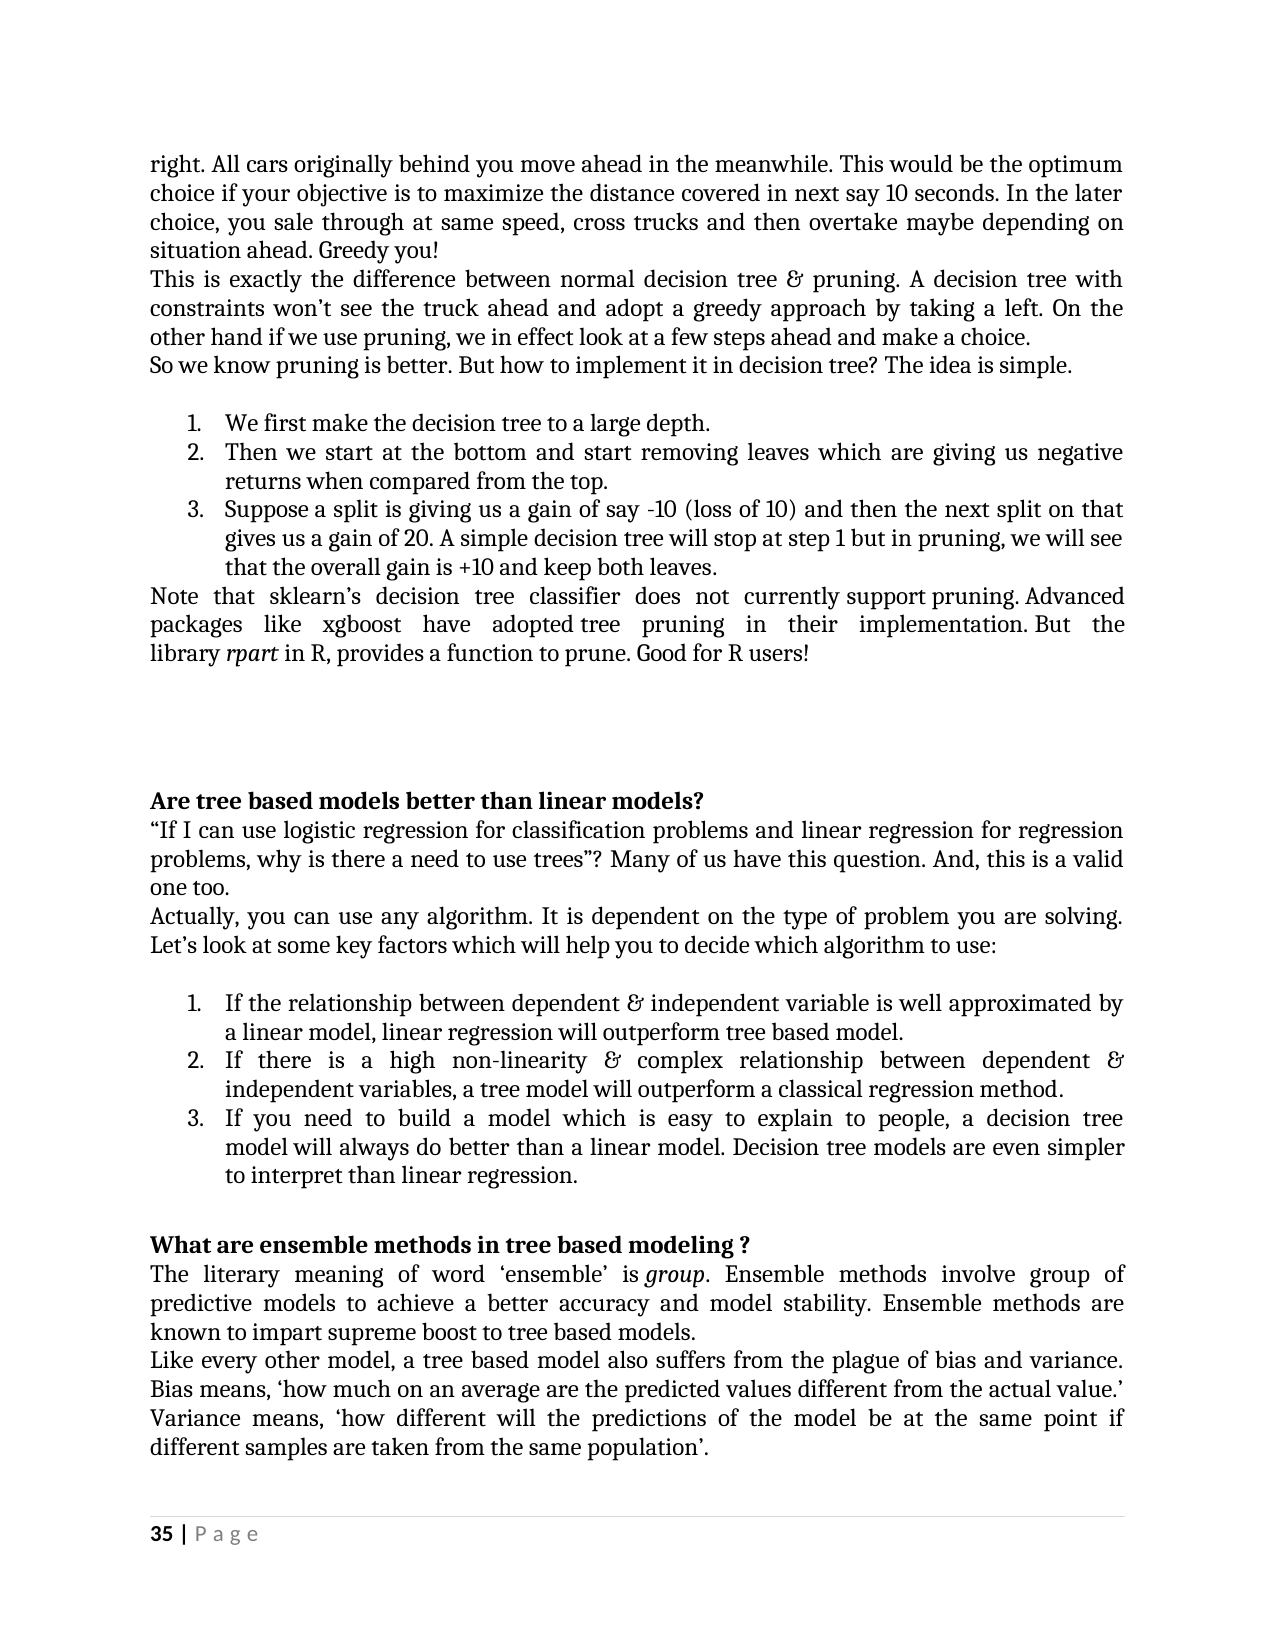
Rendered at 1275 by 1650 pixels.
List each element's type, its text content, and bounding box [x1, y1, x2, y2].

list If the relationship between dependent & independent variable is well approximated by a linear model, linear regression will outperform tree based model. [187, 989, 1125, 1046]
text “If I can use logistic regression for classification problems and linear regression for regression problems, why is there a need to use trees”? Many of us have this question. And, this is a valid one too. [150, 816, 1125, 902]
list Then we start at the bottom and start removing leaves which are giving us negative returns when compared from the top. [187, 438, 1125, 495]
list If you need to build a model which is easy to explain to people, a decision tree model will always do better than a linear model. Decision tree models are even simpler to interpret than linear regression. [187, 1104, 1125, 1190]
text Note that sklearn’s decision tree classifier does not currently support pruning. Advanced packages like xgboost have adopted tree pruning in their implementation. But the library rpart in R, provides a function to prune. Good for R users! [150, 582, 1125, 668]
list We first make the decision tree to a large depth. [187, 409, 1125, 438]
text This is exactly the difference between normal decision tree & pruning. A decision tree with constraints won’t see the truck ahead and adopt a greedy approach by taking a left. On the other hand if we use pruning, we in effect look at a few steps ahead and make a choice. [150, 265, 1125, 351]
text The literary meaning of word ‘ensemble’ is group. Ensemble methods involve group of predictive models to achieve a better accuracy and model stability. Ensemble methods are known to impart supreme boost to tree based models. [150, 1260, 1125, 1346]
text Actually, you can use any algorithm. It is dependent on the type of problem you are solving. Let’s look at some key factors which will help you to decide which algorithm to use: [150, 902, 1125, 959]
subtitle What are ensemble methods in tree based modeling ? [150, 1225, 1125, 1260]
list Suppose a split is giving us a gain of say -10 (loss of 10) and then the next split on that gives us a gain of 20. A simple decision tree will stop at step 1 but in pruning, we will see that the overall gain is +10 and keep both leaves. [187, 495, 1125, 582]
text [150, 150, 1125, 265]
subtitle Are tree based models better than linear models? [150, 781, 1125, 816]
text Like every other model, a tree based model also suffers from the plague of bias and variance. Bias means, ‘how much on an average are the predicted values different from the actual value.’ Variance means, ‘how different will the predictions of the model be at the same point if different samples are taken from the same population’. [150, 1346, 1125, 1461]
text So we know pruning is better. But how to implement it in decision tree? The idea is simple. [150, 351, 1125, 380]
list If there is a high non-linearity & complex relationship between dependent & independent variables, a tree model will outperform a classical regression method. [187, 1046, 1125, 1104]
